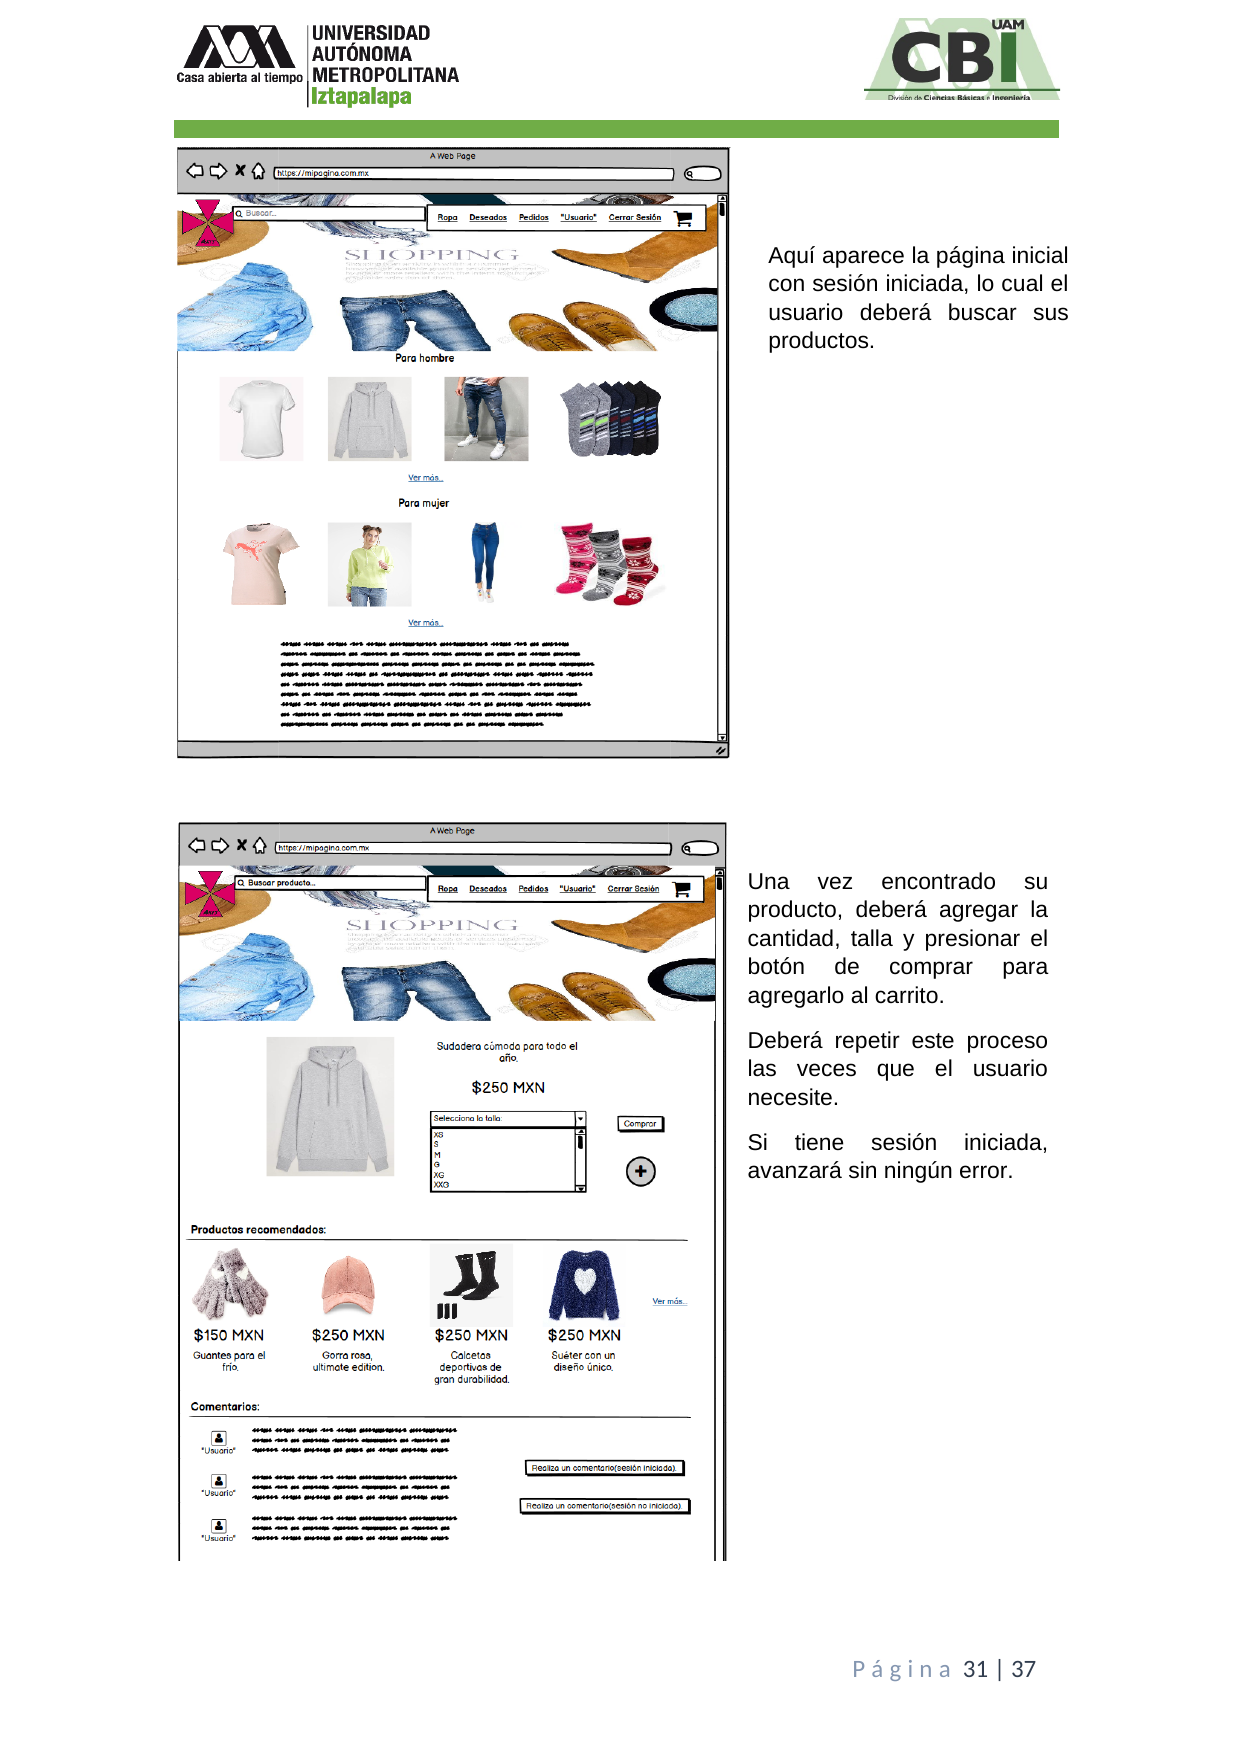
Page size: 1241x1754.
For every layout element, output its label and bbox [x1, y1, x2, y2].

picture [863, 18, 1060, 100]
picture [177, 25, 459, 109]
picture [177, 147, 731, 759]
picture [177, 822, 728, 1561]
